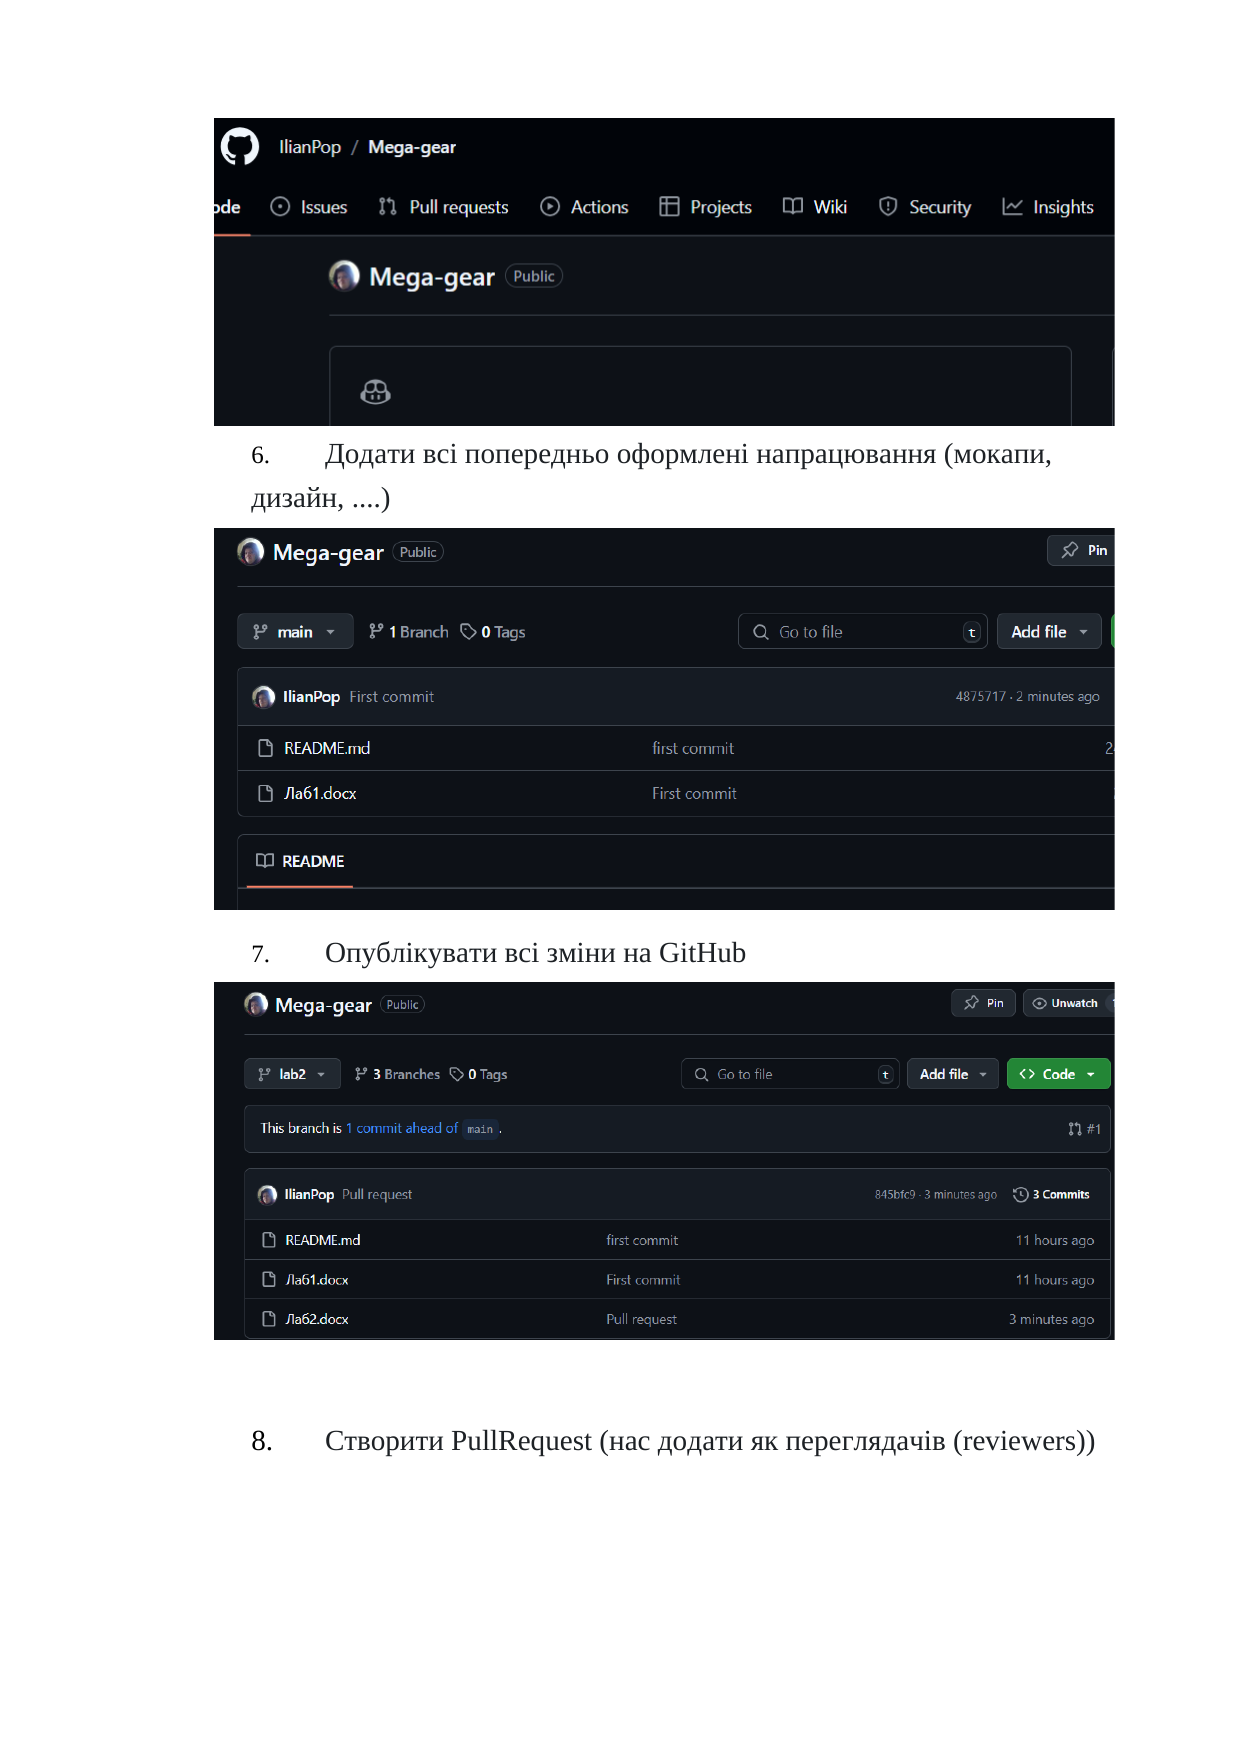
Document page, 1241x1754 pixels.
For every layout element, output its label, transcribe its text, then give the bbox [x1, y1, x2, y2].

picture [214, 118, 1115, 426]
picture [214, 982, 1115, 1340]
list Створити PullRequest (нас додати як переглядачів (reviewers)) [251, 1413, 1152, 1457]
picture [214, 528, 1115, 910]
